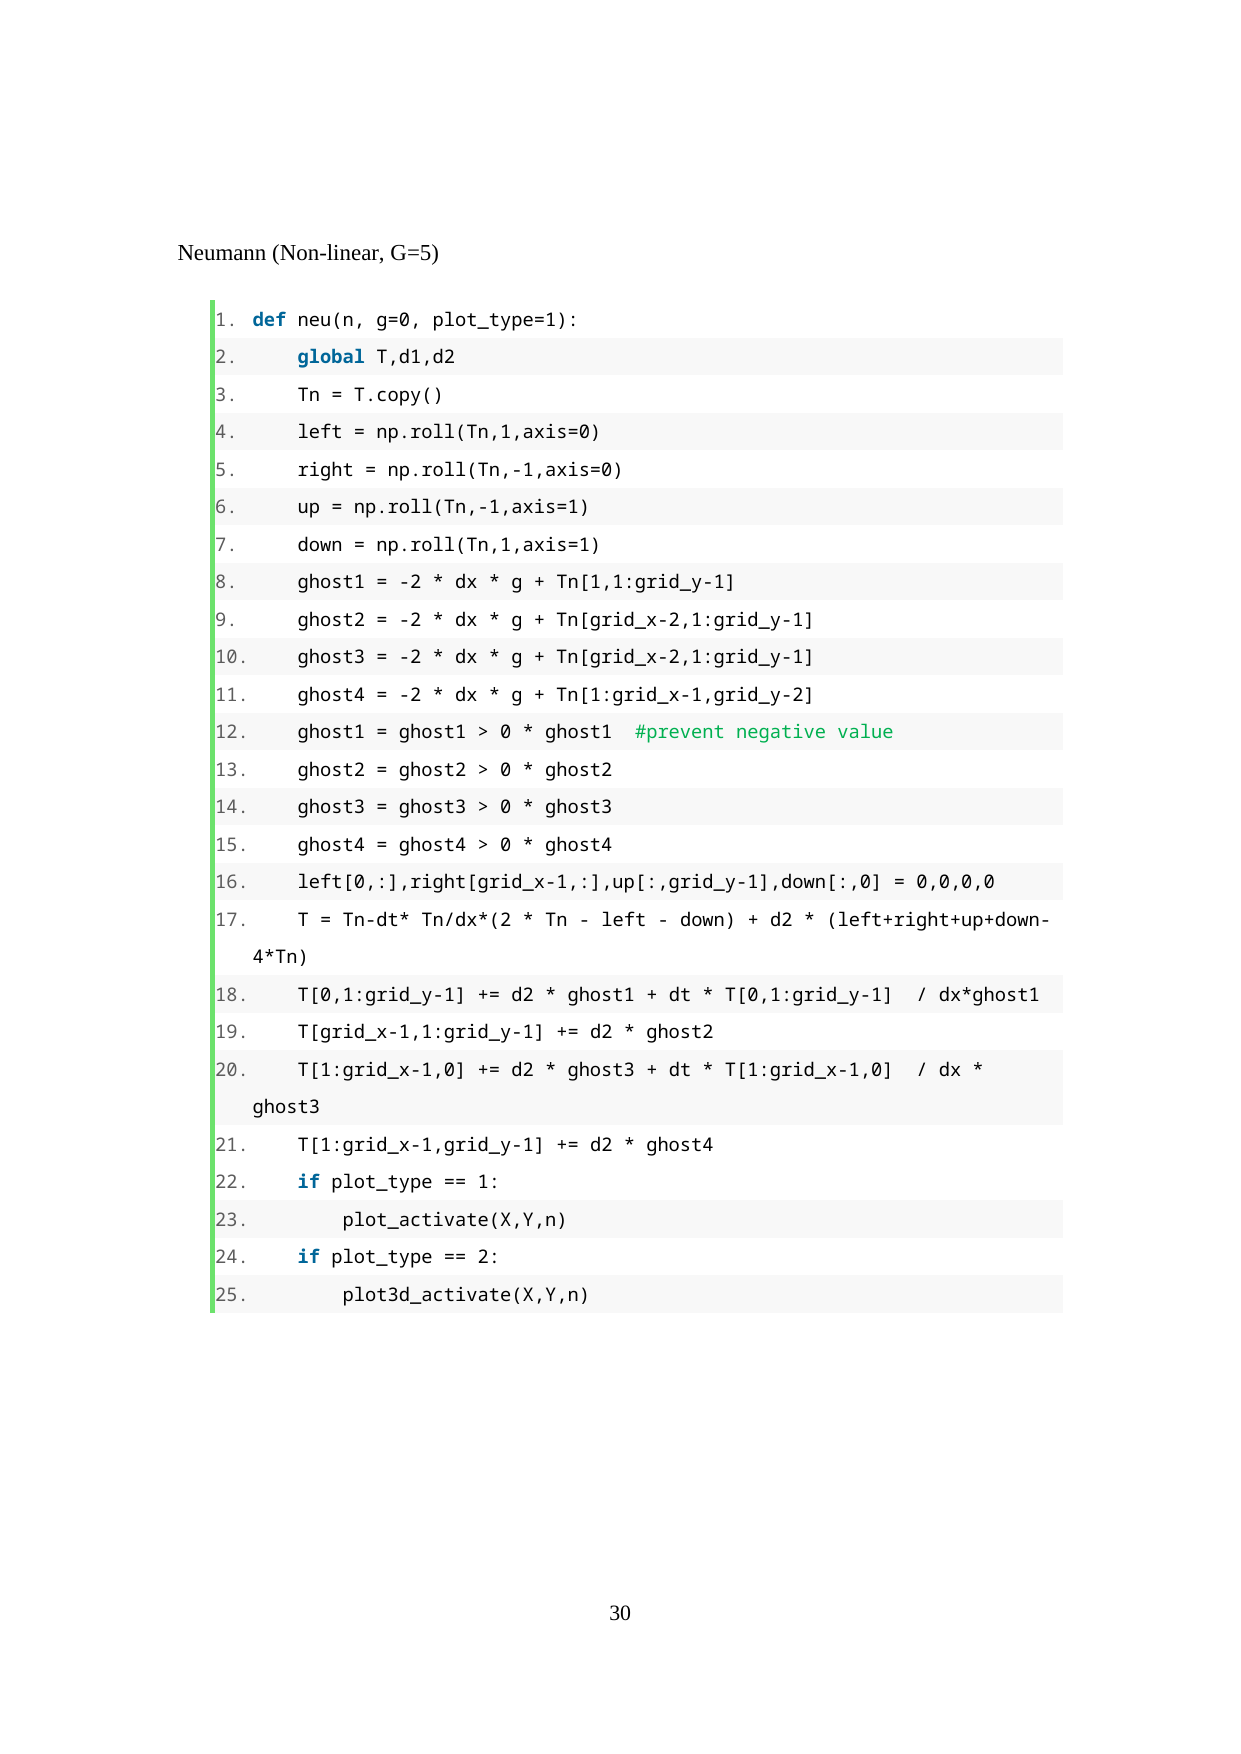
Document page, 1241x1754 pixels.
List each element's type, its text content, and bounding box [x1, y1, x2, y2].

list T[1:grid_x-1,0] += d2 * ghost3 + dt * T[1:grid_x-1,0] / dx * ghost3 [215, 1050, 1063, 1125]
list up = np.roll(Tn,-1,axis=1) [215, 488, 1063, 525]
list T[0,1:grid_y-1] += d2 * ghost1 + dt * T[0,1:grid_y-1] / dx*ghost1 [215, 975, 1063, 1013]
list ghost3 = -2 * dx * g + Tn[grid_x-2,1:grid_y-1] [215, 638, 1063, 675]
subtitle Neumann (Non-linear, G=5) [177, 233, 1063, 271]
list T[1:grid_x-1,grid_y-1] += d2 * ghost4 [215, 1125, 1063, 1163]
list left = np.roll(Tn,1,axis=0) [215, 413, 1063, 450]
list if plot_type == 2: [215, 1238, 1063, 1275]
list T[grid_x-1,1:grid_y-1] += d2 * ghost2 [215, 1013, 1063, 1050]
list right = np.roll(Tn,-1,axis=0) [215, 450, 1063, 488]
list if plot_type == 1: [215, 1163, 1063, 1200]
list Tn = T.copy() [215, 375, 1063, 413]
list ghost4 = -2 * dx * g + Tn[1:grid_x-1,grid_y-2] [215, 675, 1063, 713]
list ghost1 = -2 * dx * g + Tn[1,1:grid_y-1] [215, 563, 1063, 600]
list ghost1 = ghost1 > 0 * ghost1 #prevent negative value [215, 713, 1063, 750]
list ghost3 = ghost3 > 0 * ghost3 [215, 788, 1063, 825]
list down = np.roll(Tn,1,axis=1) [215, 525, 1063, 563]
list ghost2 = -2 * dx * g + Tn[grid_x-2,1:grid_y-1] [215, 600, 1063, 638]
list def neu(n, g=0, plot_type=1): [215, 300, 1063, 338]
list T = Tn-dt* Tn/dx*(2 * Tn - left - down) + d2 * (left+right+up+down-4*Tn) [215, 900, 1063, 975]
list plot3d_activate(X,Y,n) [215, 1275, 1063, 1313]
list global T,d1,d2 [215, 338, 1063, 375]
list ghost2 = ghost2 > 0 * ghost2 [215, 750, 1063, 788]
list ghost4 = ghost4 > 0 * ghost4 [215, 825, 1063, 863]
list left[0,:],right[grid_x-1,:],up[:,grid_y-1],down[:,0] = 0,0,0,0 [215, 863, 1063, 900]
list plot_activate(X,Y,n) [215, 1200, 1063, 1238]
